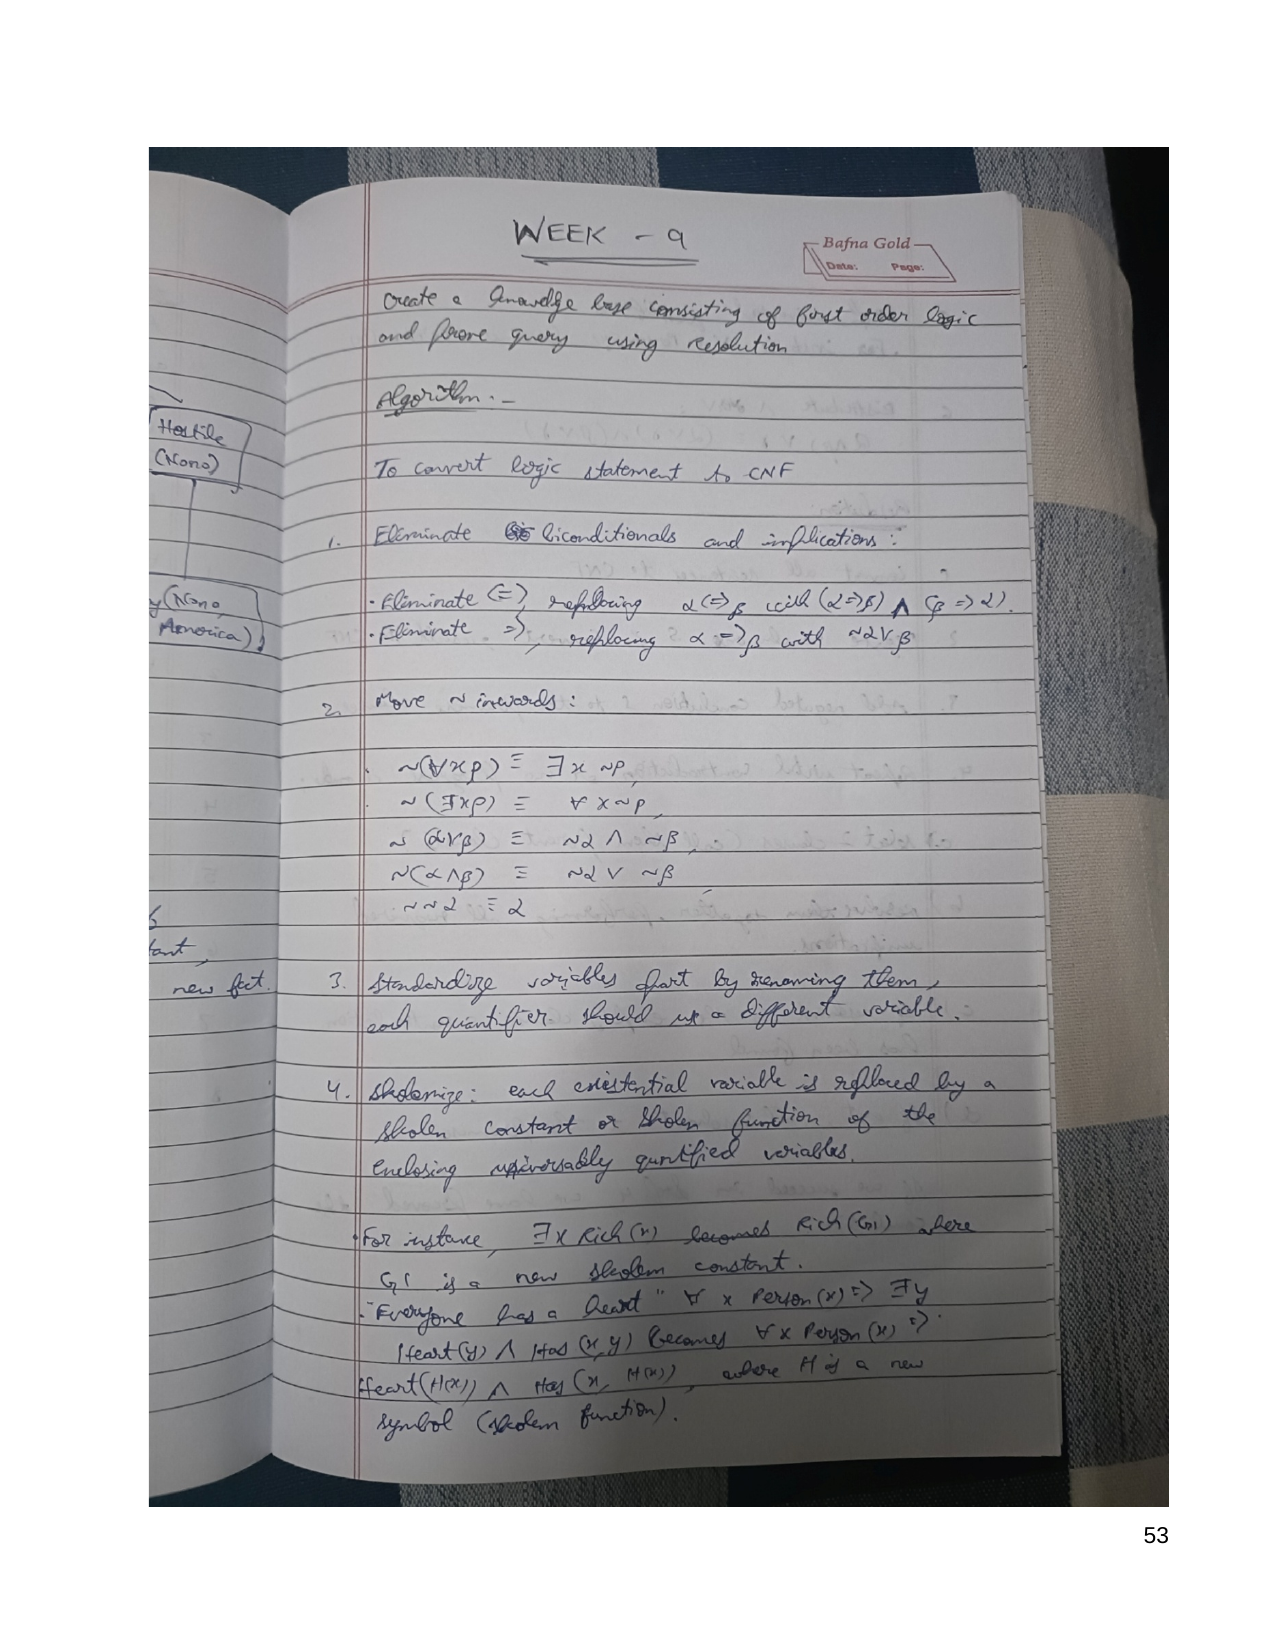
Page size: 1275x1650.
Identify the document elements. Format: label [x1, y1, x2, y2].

picture [148, 147, 1169, 1507]
